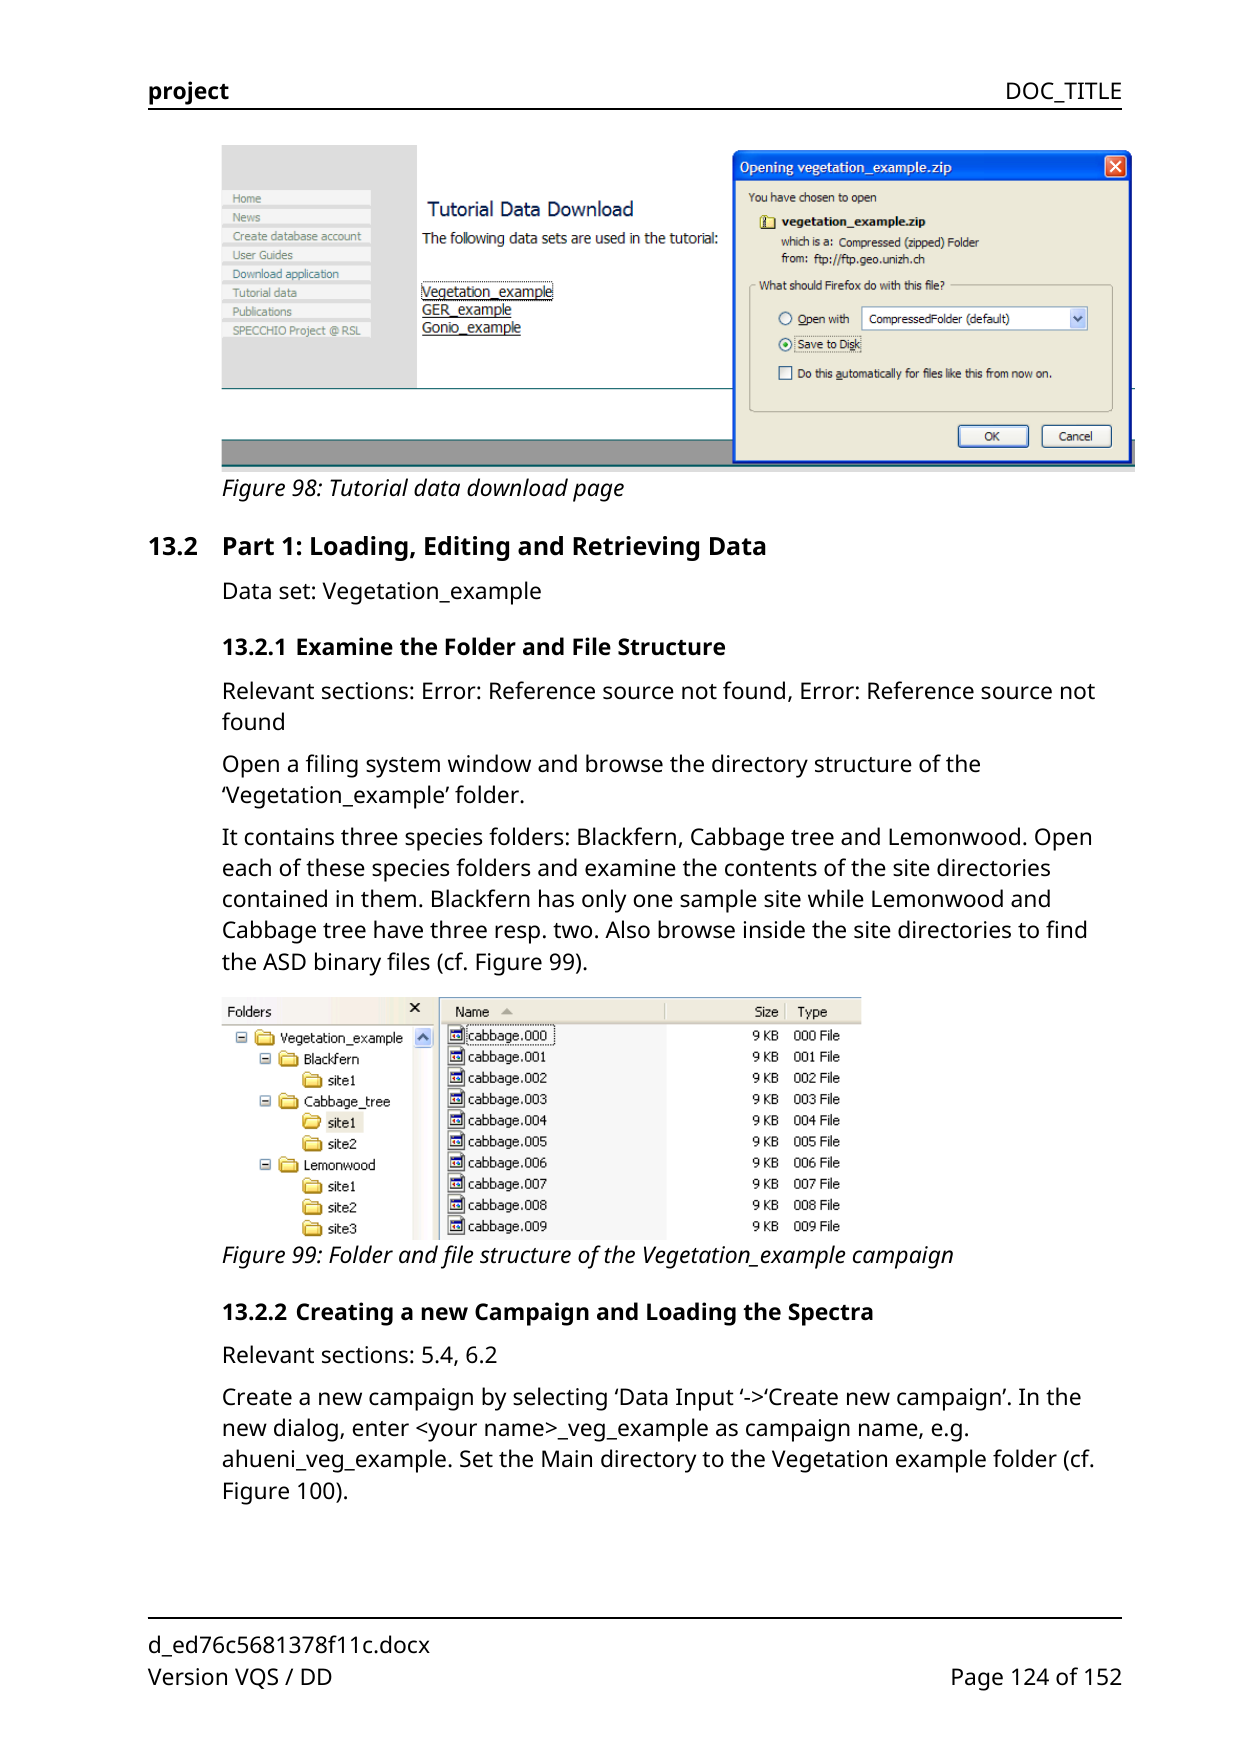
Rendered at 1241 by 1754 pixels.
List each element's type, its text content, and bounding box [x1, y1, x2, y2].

subtitle Examine the Folder and File Structure [222, 631, 1122, 662]
picture [221, 997, 862, 1240]
subtitle Part 1: Loading, Editing and Retrieving Data [148, 528, 1122, 562]
picture [221, 145, 1135, 472]
text Data set: Vegetation_example [222, 575, 1122, 606]
text Open a filing system window and browse the directory structure of the ‘Vegetation_example’ folder. [222, 748, 1122, 810]
text Relevant sections: 5.4, 1.1 [222, 1339, 1122, 1371]
subtitle Creating a new Campaign and Loading the Spectra [222, 1296, 1122, 1327]
